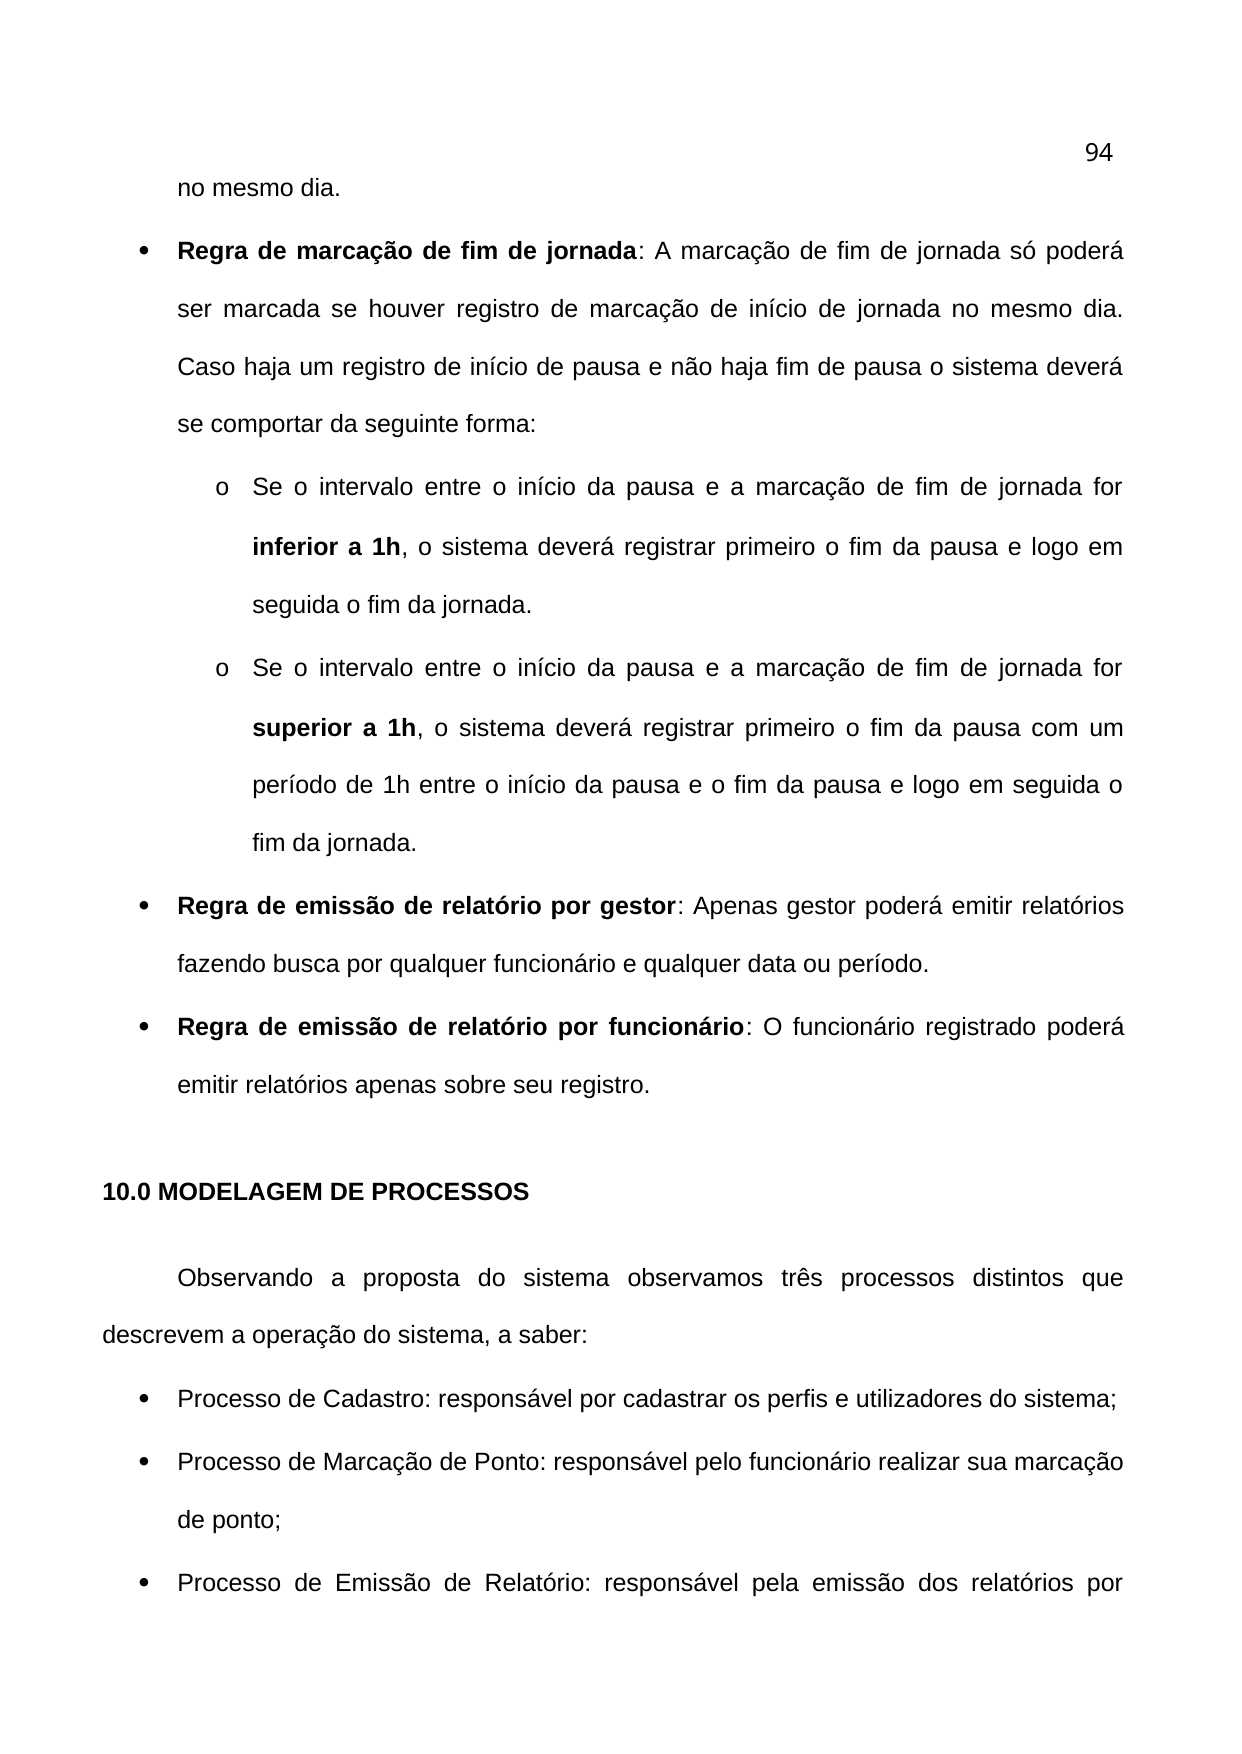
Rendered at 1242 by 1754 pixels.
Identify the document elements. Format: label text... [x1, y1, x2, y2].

list Processo de Cadastro: responsável por cadastrar os perfis e utilizadores do sistema; [139, 1383, 1125, 1412]
list Regra de marcação de fim de jornada: A marcação de fim de jornada só poderá ser marcada se houver registro de marcação de início de jornada no mesmo dia. Caso haja um registro de início de pausa e não haja fim de pausa o sistema deverá se comportar da seguinte forma: [139, 236, 1125, 438]
list Regra de emissão de relatório por funcionário: O funcionário registrado poderá emitir relatórios apenas sobre seu registro. [139, 1012, 1125, 1098]
subtitle 10.0 MODELAGEM DE PROCESSOS [102, 1177, 1125, 1206]
list Regra de emissão de relatório por gestor: Apenas gestor poderá emitir relatórios fazendo busca por qualquer funcionário e qualquer data ou período. [139, 891, 1125, 977]
list Processo de Marcação de Ponto: responsável pelo funcionário realizar sua marcação de ponto; [139, 1447, 1125, 1533]
list Se o intervalo entre o início da pausa e a marcação de fim de jornada for superior a 1h, o sistema deverá registrar primeiro o fim da pausa com um período de 1h entre o início da pausa e o fim da pausa e logo em seguida o fim da jornada. [214, 653, 1125, 856]
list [139, 1568, 1125, 1597]
list Se o intervalo entre o início da pausa e a marcação de fim de jornada for inferior a 1h, o sistema deverá registrar primeiro o fim da pausa e logo em seguida o fim da jornada. [214, 472, 1125, 618]
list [139, 173, 1125, 202]
text Observando a proposta do sistema observamos três processos distintos que descrevem a operação do sistema, a saber: [102, 1263, 1125, 1349]
